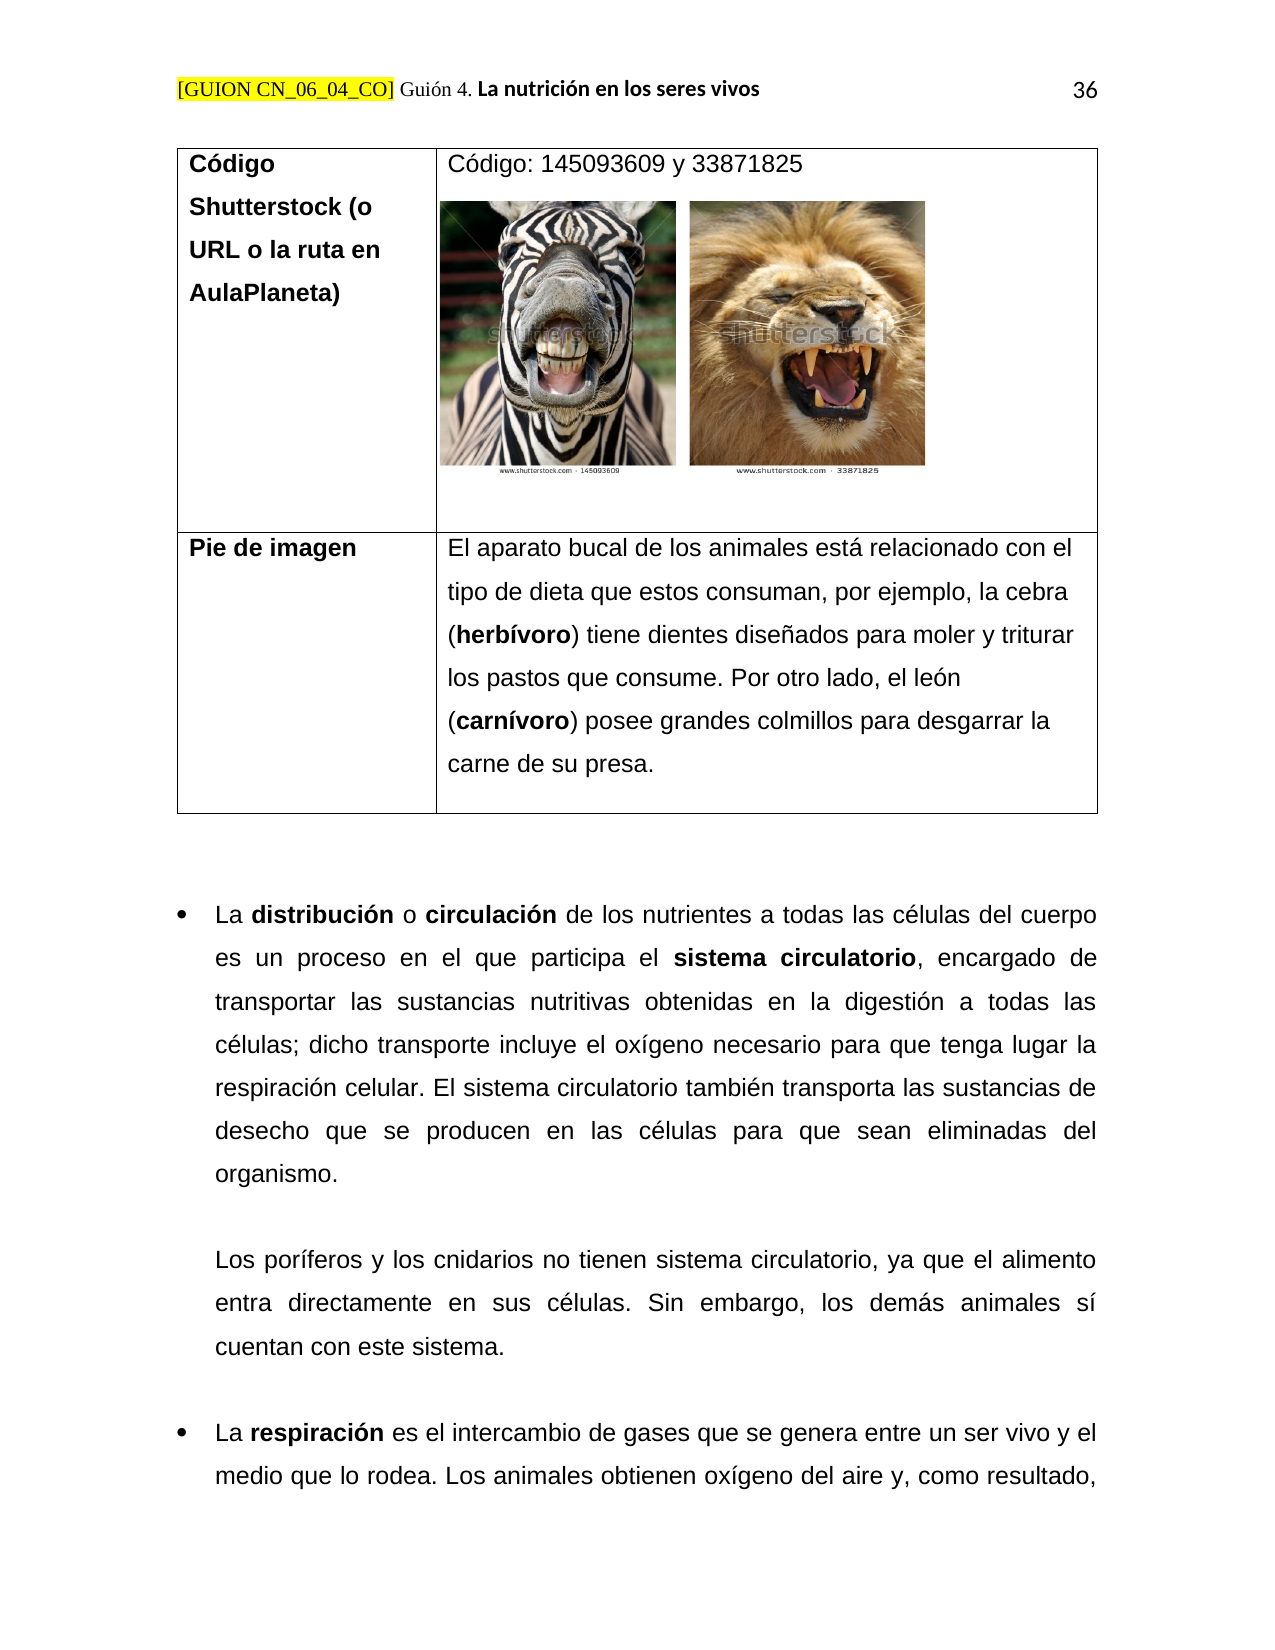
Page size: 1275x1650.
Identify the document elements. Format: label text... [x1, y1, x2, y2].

table_cell Pie de imagen [178, 533, 436, 813]
table_cell Código: 145093609 y 33871825 [437, 149, 1097, 532]
picture [438, 201, 676, 474]
table_cell Código Shutterstock (o URL o la ruta en AulaPlaneta) [178, 149, 436, 532]
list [177, 1418, 1098, 1490]
picture [687, 201, 925, 473]
table_cell El aparato bucal de los animales está relacionado con el tipo de dieta que estos consuman, por ejemplo, la cebra (herbívoro) tiene dientes diseñados para moler y triturar los pastos que consume. Por otro lado, el león (carnívoro) posee grandes colmillos para desgarrar la carne de su presa. [437, 533, 1097, 813]
list La distribución o circulación de los nutrientes a todas las células del cuerpo es un proceso en el que participa el sistema circulatorio, encargado de transportar las sustancias nutritivas obtenidas en la digestión a todas las células; dicho transporte incluye el oxígeno necesario para que tenga lugar la respiración celular. El sistema circulatorio también transporta las sustancias de desecho que se producen en las células para que sean eliminadas del organismo. [177, 900, 1098, 1188]
list Los poríferos y los cnidarios no tienen sistema circulatorio, ya que el alimento entra directamente en sus células. Sin embargo, los demás animales sí cuentan con este sistema. [215, 1245, 1098, 1360]
